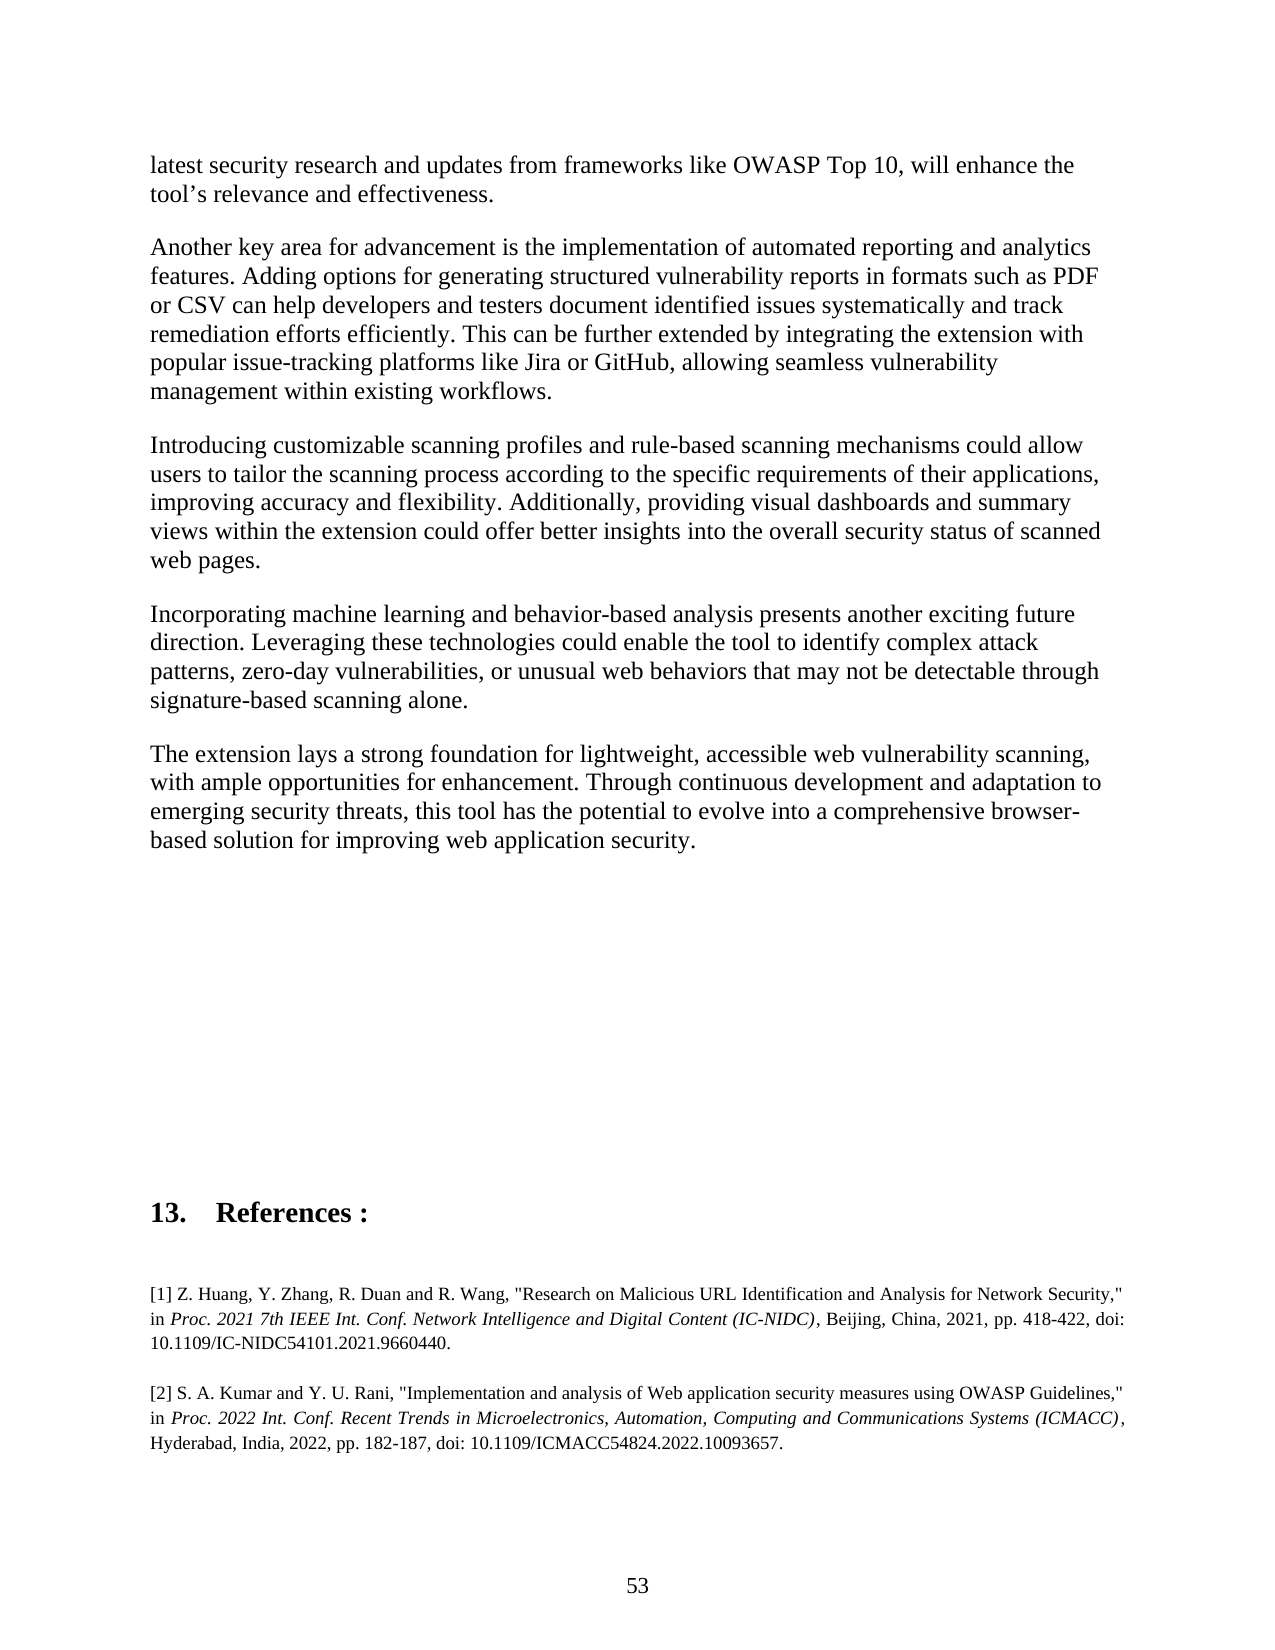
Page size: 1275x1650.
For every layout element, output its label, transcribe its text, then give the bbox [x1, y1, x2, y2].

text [150, 150, 1125, 207]
text [2] S. A. Kumar and Y. U. Rani, "Implementation and analysis of Web application security measures using OWASP Guidelines," in Proc. 2022 Int. Conf. Recent Trends in Microelectronics, Automation, Computing and Communications Systems (ICMACC), Hyderabad, India, 2022, pp. 182-187, doi: 10.1109/ICMACC54824.2022.10093657. [150, 1382, 1125, 1453]
text The extension lays a strong foundation for lightweight, accessible web vulnerability scanning, with ample opportunities for enhancement. Through continuous development and adaptation to emerging security threats, this tool has the potential to evolve into a comprehensive browser-based solution for improving web application security. [150, 739, 1125, 854]
text Introducing customizable scanning profiles and rule-based scanning mechanisms could allow users to tailor the scanning process according to the specific requirements of their applications, improving accuracy and flexibility. Additionally, providing visual dashboards and summary views within the extension could offer better insights into the overall security status of scanned web pages. [150, 430, 1125, 574]
text Another key area for advancement is the implementation of automated reporting and analytics features. Adding options for generating structured vulnerability reports in formats such as PDF or CSV can help developers and testers document identified issues systematically and track remediation efforts efficiently. This can be further extended by integrating the extension with popular issue-tracking platforms like Jira or GitHub, allowing seamless vulnerability management within existing workflows. [150, 232, 1125, 405]
text [1] Z. Huang, Y. Zhang, R. Duan and R. Wang, "Research on Malicious URL Identification and Analysis for Network Security," in Proc. 2021 7th IEEE Int. Conf. Network Intelligence and Digital Content (IC-NIDC), Beijing, China, 2021, pp. 418-422, doi: 10.1109/IC-NIDC54101.2021.9660440. [150, 1283, 1125, 1354]
subtitle 13. References : [150, 1195, 1125, 1229]
text Incorporating machine learning and behavior-based analysis presents another exciting future direction. Leveraging these technologies could enable the tool to identify complex attack patterns, zero-day vulnerabilities, or unusual web behaviors that may not be detectable through signature-based scanning alone. [150, 599, 1125, 714]
